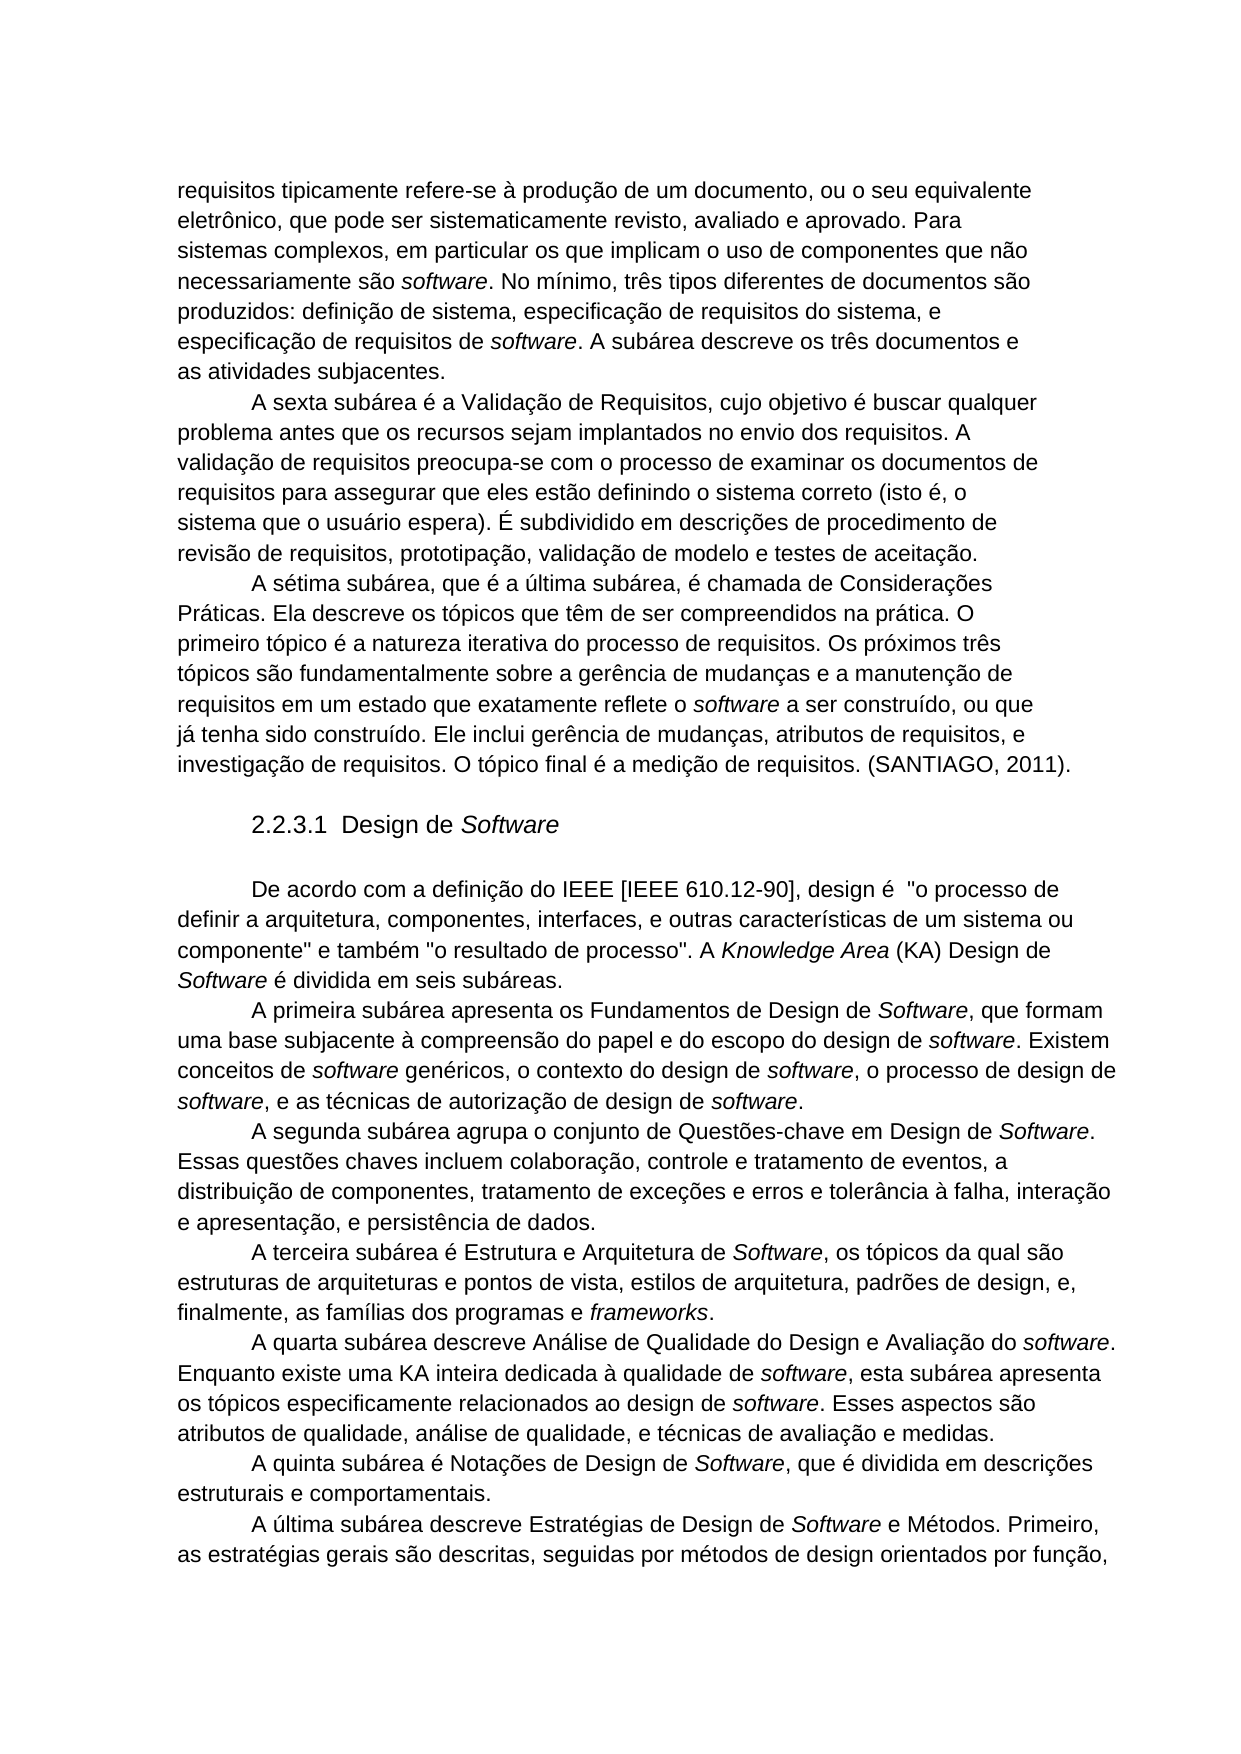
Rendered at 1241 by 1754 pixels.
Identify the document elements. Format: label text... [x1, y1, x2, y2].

text A primeira subárea apresenta os Fundamentos de Design de Software, que formam uma base subjacente à compreensão do papel e do escopo do design de software. Existem conceitos de software genéricos, o contexto do design de software, o processo de design de software, e as técnicas de autorização de design de software. [177, 997, 1122, 1114]
text Práticas. Ela descreve os tópicos que têm de ser compreendidos na prática. O [177, 600, 1122, 626]
text investigação de requisitos. O tópico final é a medição de requisitos. (SANTIAGO, 2011). [177, 751, 1122, 777]
text A sétima subárea, que é a última subárea, é chamada de Considerações [177, 570, 1122, 596]
text De acordo com a definição do IEEE [IEEE 610.12-90], design é "o processo de definir a arquitetura, componentes, interfaces, e outras características de um sistema ou componente" e também "o resultado de processo". A Knowledge Area (KA) Design de Software é dividida em seis subáreas. [177, 876, 1122, 993]
subtitle Design de Software [251, 810, 1122, 839]
text validação de requisitos preocupa-se com o processo de examinar os documentos de [177, 449, 1122, 475]
text requisitos em um estado que exatamente reflete o software a ser construído, ou que [177, 691, 1122, 717]
text A quinta subárea é Notações de Design de Software, que é dividida em descrições estruturais e comportamentais. [177, 1450, 1122, 1507]
text problema antes que os recursos sejam implantados no envio dos requisitos. A [177, 419, 1122, 445]
text já tenha sido construído. Ele inclui gerência de mudanças, atributos de requisitos, e [177, 721, 1122, 747]
text as atividades subjacentes. [177, 358, 1122, 385]
text A segunda subárea agrupa o conjunto de Questões-chave em Design de Software. Essas questões chaves incluem colaboração, controle e tratamento de eventos, a distribuição de componentes, tratamento de exceções e erros e tolerância à falha, interação e apresentação, e persistência de dados. [177, 1118, 1122, 1235]
text primeiro tópico é a natureza iterativa do processo de requisitos. Os próximos três [177, 630, 1122, 657]
text tópicos são fundamentalmente sobre a gerência de mudanças e a manutenção de [177, 660, 1122, 687]
text requisitos tipicamente refere-se à produção de um documento, ou o seu equivalente [177, 177, 1122, 203]
text A terceira subárea é Estrutura e Arquitetura de Software, os tópicos da qual são estruturas de arquiteturas e pontos de vista, estilos de arquitetura, padrões de design, e, finalmente, as famílias dos programas e frameworks. [177, 1239, 1122, 1326]
text A sexta subárea é a Validação de Requisitos, cujo objetivo é buscar qualquer [177, 388, 1122, 415]
text eletrônico, que pode ser sistematicamente revisto, avaliado e aprovado. Para [177, 207, 1122, 234]
text revisão de requisitos, prototipação, validação de modelo e testes de aceitação. [177, 539, 1122, 566]
text especificação de requisitos de software. A subárea descreve os três documentos e [177, 328, 1122, 354]
text requisitos para assegurar que eles estão definindo o sistema correto (isto é, o [177, 479, 1122, 506]
text necessariamente são software. No mínimo, três tipos diferentes de documentos são [177, 268, 1122, 294]
text sistema que o usuário espera). É subdividido em descrições de procedimento de [177, 509, 1122, 536]
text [177, 1511, 1122, 1567]
text sistemas complexos, em particular os que implicam o uso de componentes que não [177, 237, 1122, 264]
text A quarta subárea descreve Análise de Qualidade do Design e Avaliação do software. Enquanto existe uma KA inteira dedicada à qualidade de software, esta subárea apresenta os tópicos especificamente relacionados ao design de software. Esses aspectos são atributos de qualidade, análise de qualidade, e técnicas de avaliação e medidas. [177, 1329, 1122, 1446]
text produzidos: definição de sistema, especificação de requisitos do sistema, e [177, 298, 1122, 324]
